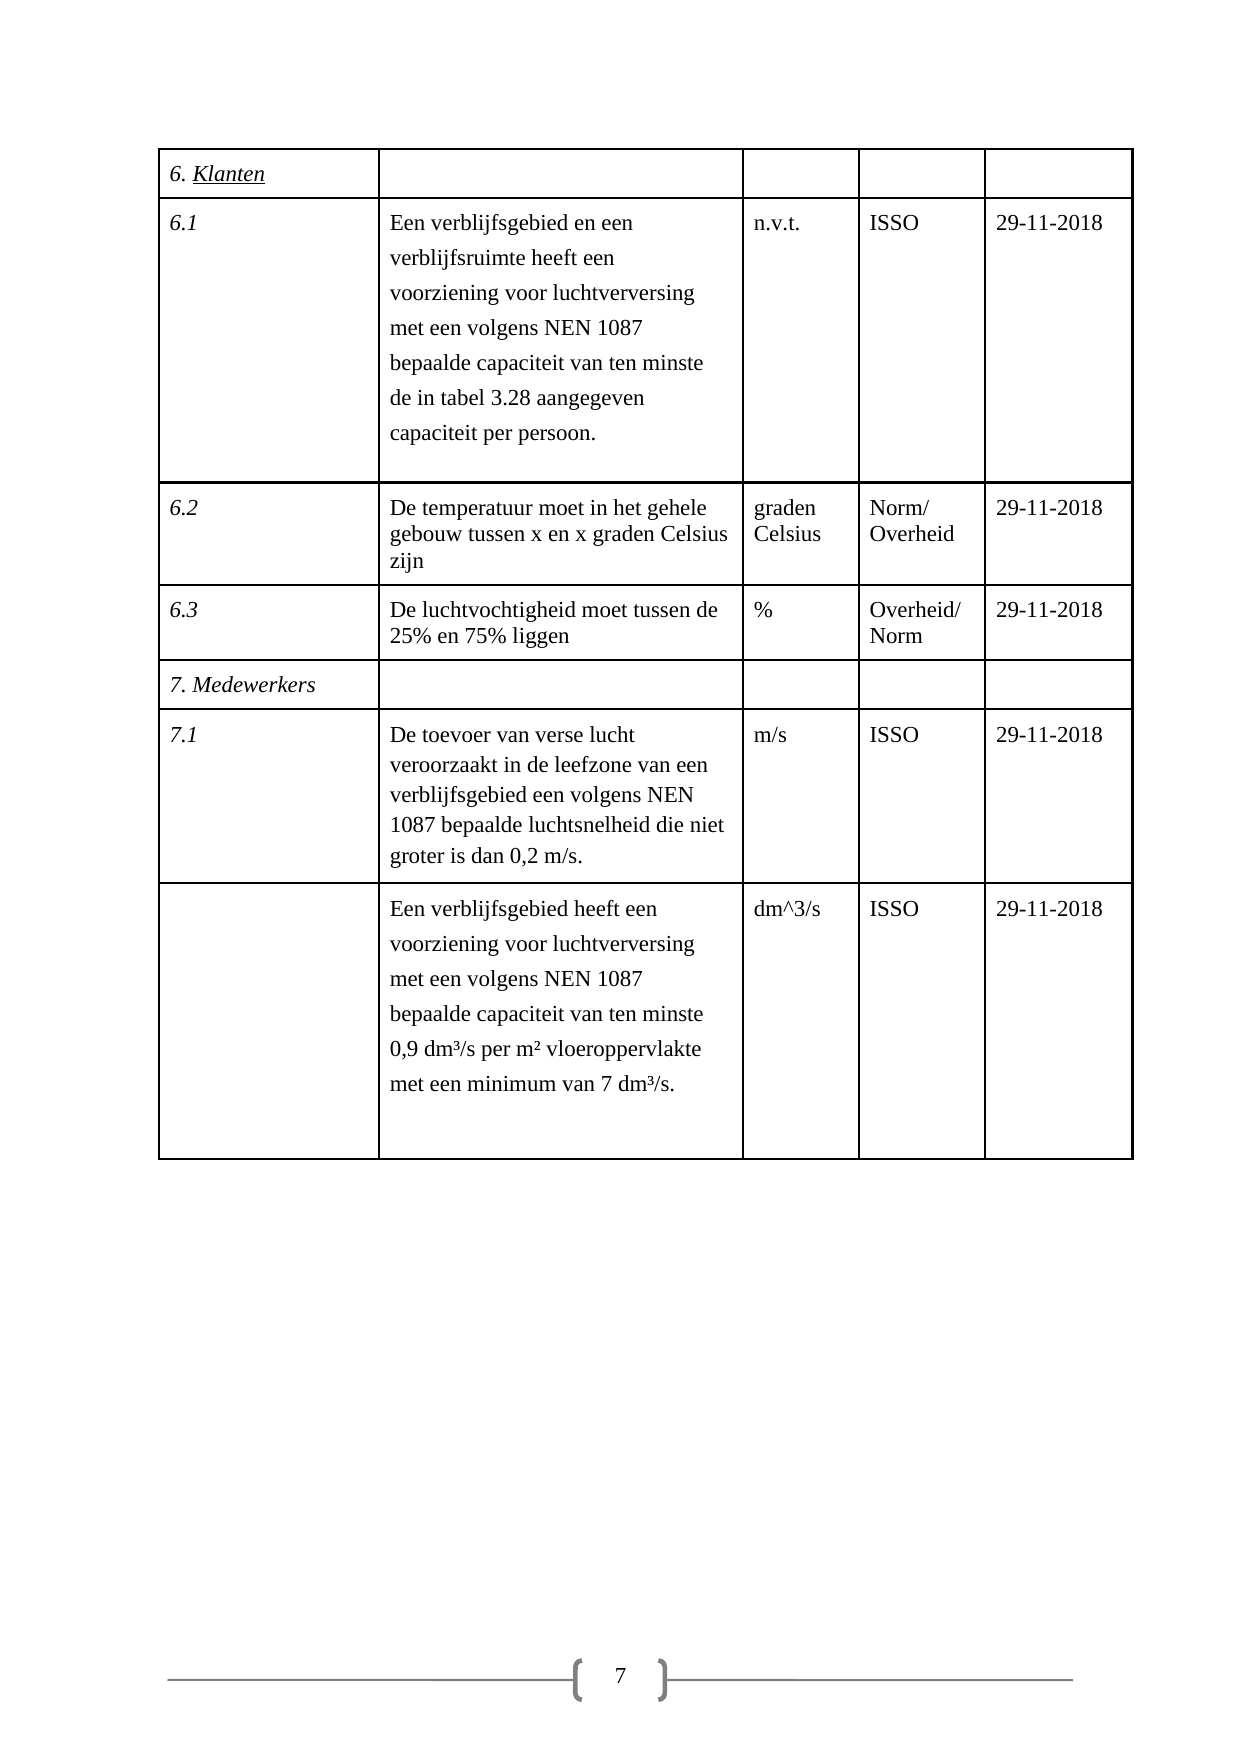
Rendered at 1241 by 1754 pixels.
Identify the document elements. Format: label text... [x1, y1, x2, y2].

table_cell [380, 661, 742, 708]
table_cell 29-11-2018 [986, 884, 1131, 1158]
table_cell dm^3/s [744, 884, 858, 1158]
table_cell [986, 661, 1131, 708]
table_cell [860, 661, 984, 708]
table_cell n.v.t. [744, 199, 858, 481]
table_cell De toevoer van verse lucht veroorzaakt in de leefzone van een verblijfsgebied een volgens NEN 1087 bepaalde luchtsnelheid die niet groter is dan 0,2 m/s. [380, 710, 742, 882]
table_cell 7. Medewerkers [160, 661, 378, 708]
table_cell 6.2 [160, 484, 378, 583]
table_cell 6.3 [160, 586, 378, 659]
table_cell De temperatuur moet in het gehele gebouw tussen x en x graden Celsius zijn [380, 484, 742, 583]
table_cell 29-11-2018 [986, 586, 1131, 659]
table_header [860, 150, 984, 197]
table_cell Overheid/Norm [860, 586, 984, 659]
table_cell 6.1 [160, 199, 378, 481]
table_cell ISSO [860, 710, 984, 882]
table_cell graden Celsius [744, 484, 858, 583]
table_header [744, 150, 858, 197]
table_header 6. Klanten [160, 150, 378, 197]
table_cell m/s [744, 710, 858, 882]
table_cell Een verblijfsgebied heeft een voorziening voor luchtverversing met een volgens NEN 1087 bepaalde capaciteit van ten minste 0,9 dm³/s per m² vloeroppervlakte met een minimum van 7 dm³/s. [380, 884, 742, 1158]
table_header [380, 150, 742, 197]
table_cell 29-11-2018 [986, 199, 1131, 481]
table_cell % [744, 586, 858, 659]
table_cell 7.1 [160, 710, 378, 882]
table_cell ISSO [860, 884, 984, 1158]
table_cell [160, 884, 378, 1158]
table_cell Een verblijfsgebied en een verblijfsruimte heeft een voorziening voor luchtverversing met een volgens NEN 1087 bepaalde capaciteit van ten minste de in tabel 3.28 aangegeven capaciteit per persoon. [380, 199, 742, 481]
table_cell 29-11-2018 [986, 710, 1131, 882]
table_cell ISSO [860, 199, 984, 481]
table_cell De luchtvochtigheid moet tussen de 25% en 75% liggen [380, 586, 742, 659]
table_header [986, 150, 1131, 197]
table_cell 29-11-2018 [986, 484, 1131, 583]
table_cell [744, 661, 858, 708]
table_cell Norm/Overheid [860, 484, 984, 583]
